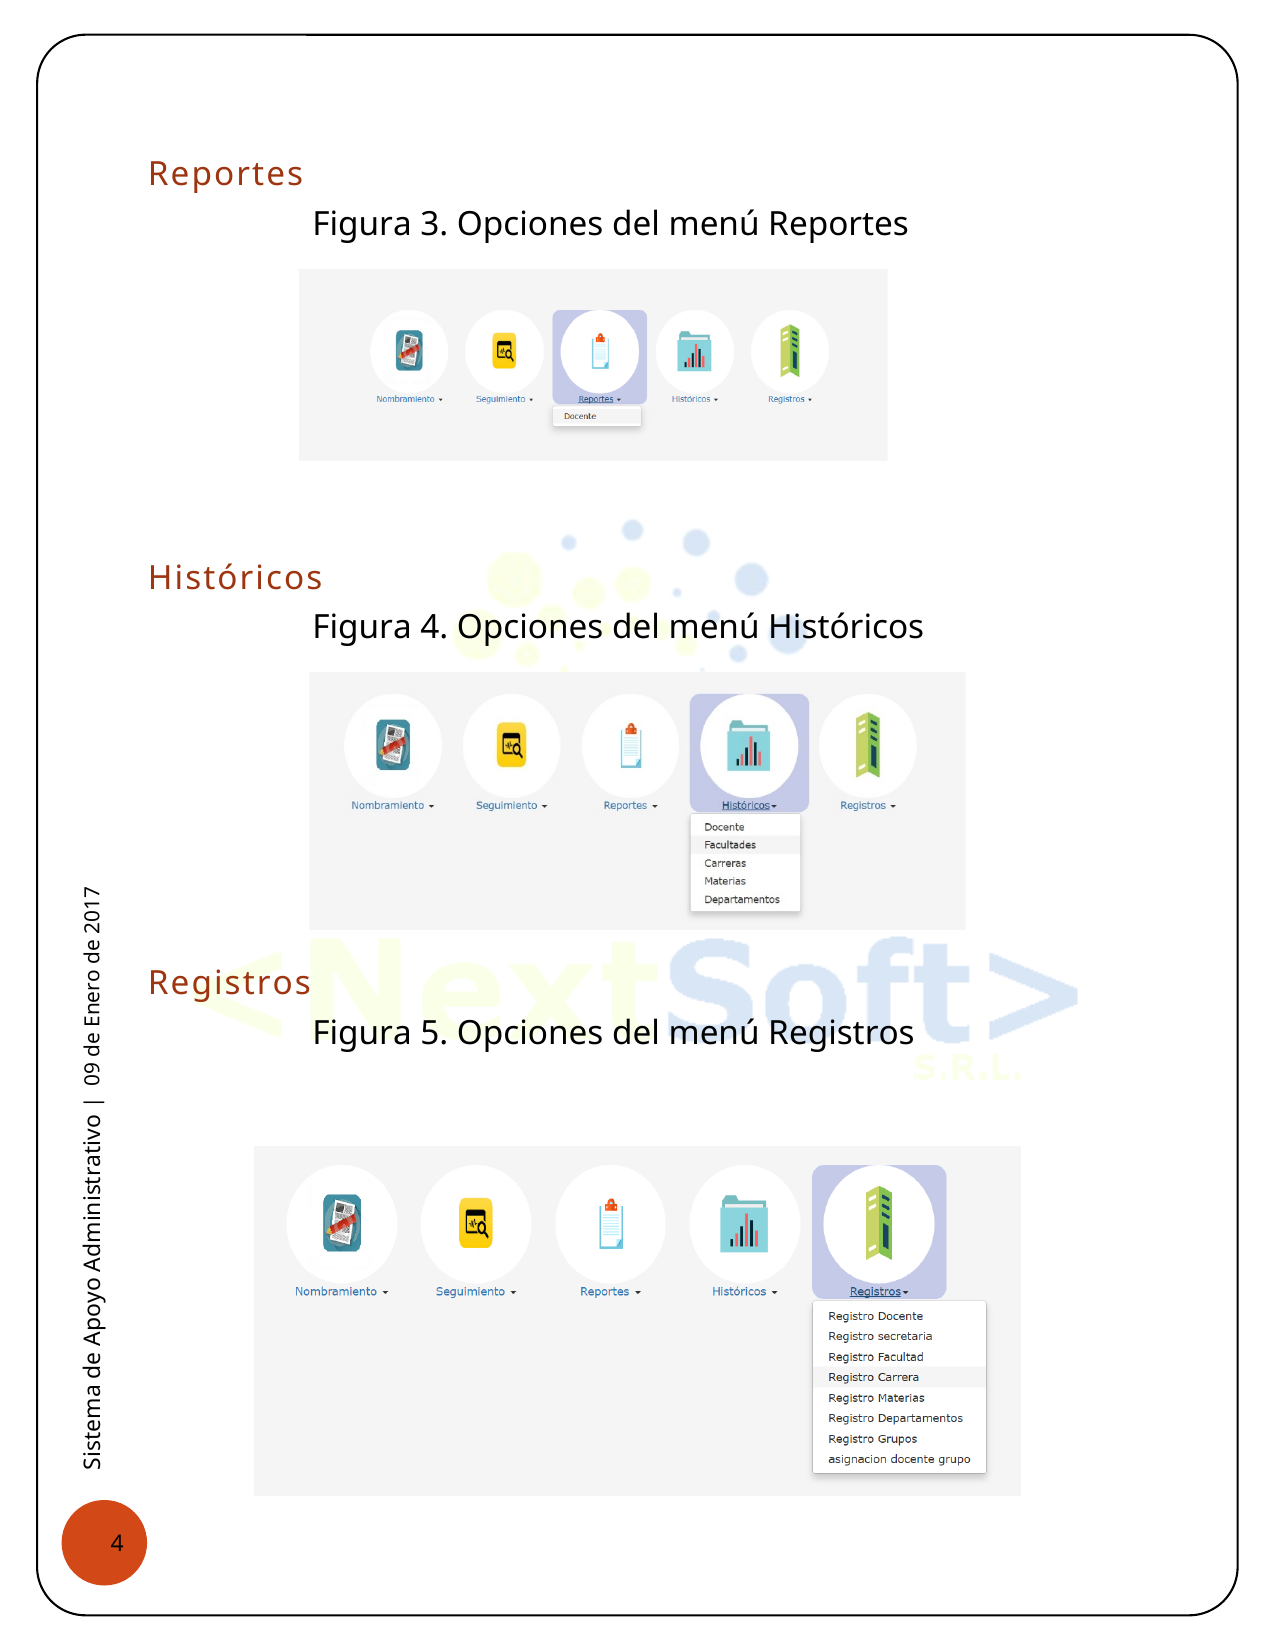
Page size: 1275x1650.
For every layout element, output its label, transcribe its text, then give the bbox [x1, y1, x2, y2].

picture [309, 672, 966, 930]
picture [254, 1146, 1021, 1496]
text Figura 5. Opciones del menú Registros [148, 1008, 1127, 1054]
subtitle Reportes [148, 150, 1127, 195]
text Figura 4. Opciones del menú Históricos [148, 603, 1127, 649]
subtitle Registros [148, 959, 1127, 1004]
text Figura 3. Opciones del menú Reportes [148, 199, 1127, 245]
subtitle Históricos [148, 554, 1127, 599]
picture [298, 269, 888, 461]
